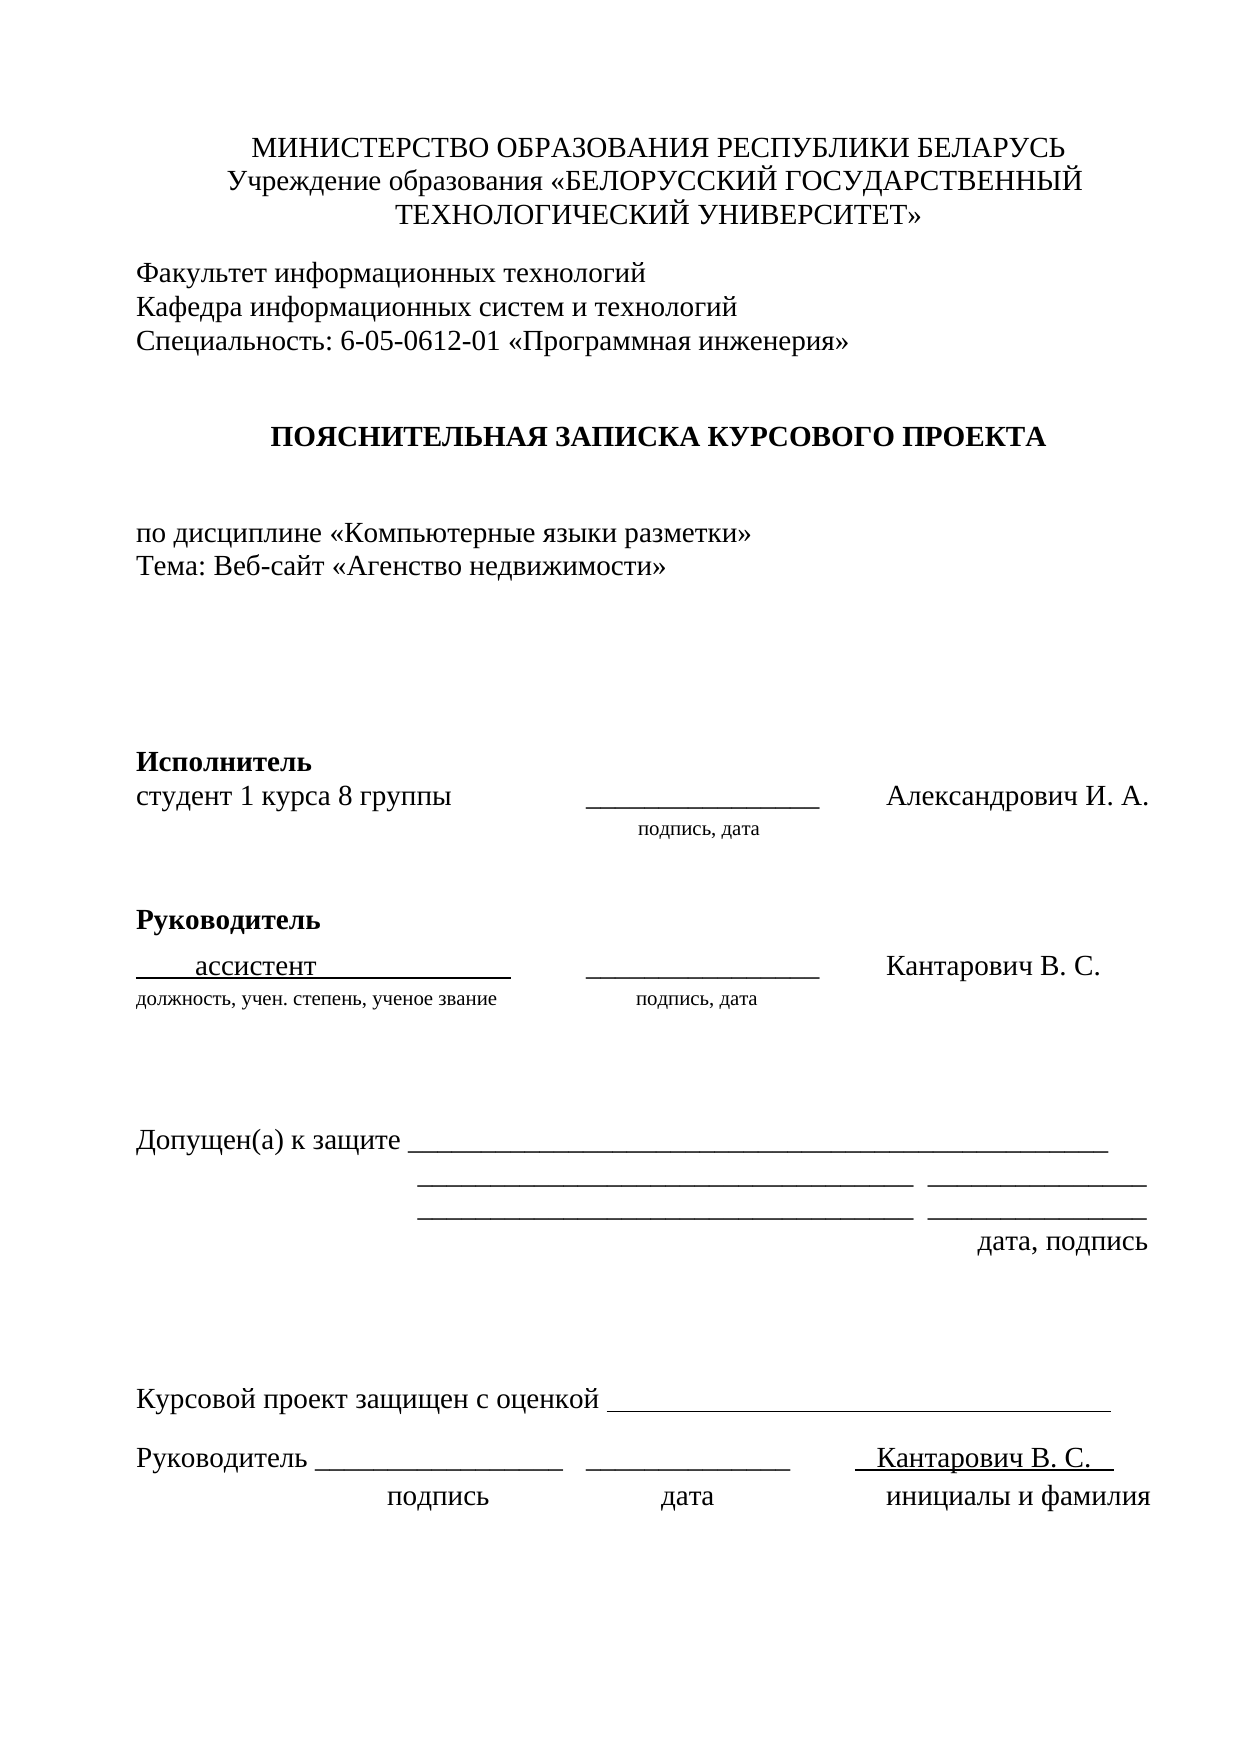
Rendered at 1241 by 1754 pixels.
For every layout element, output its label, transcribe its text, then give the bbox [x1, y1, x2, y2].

text МИНИСТЕРСТВО ОБРАЗОВАНИЯ РЕСПУБЛИКИ БЕЛАРУСЬ Учреждение образования «БЕЛОРУССКИЙ ГОСУДАРСТВЕННЫЙ ТЕХНОЛОГИЧЕСКИЙ УНИВЕРСИТЕТ» [136, 130, 1181, 231]
text по дисциплине «Компьютерные языки разметки» [136, 515, 1181, 548]
text __________________________________ _______________ [136, 1189, 1181, 1223]
text студент 1 курса 8 группы ________________ Александрович И. А. [136, 778, 1181, 811]
text ассистент ________________ Кантарович В. С. [136, 948, 1181, 982]
text подпись дата инициалы и фамилия [136, 1478, 1181, 1511]
text Допущен(а) к защите ________________________________________________ [136, 1122, 1181, 1156]
text Курсовой проект защищен с оценкой [136, 1382, 1181, 1415]
text Руководитель [136, 902, 1181, 936]
text Факультет информационных технологий [136, 256, 1181, 289]
text Исполнитель [136, 744, 1181, 778]
text дата, подпись [136, 1223, 1181, 1257]
text Тема: Веб-сайт «Агенство недвижимости» [136, 548, 1181, 582]
text Кафедра информационных систем и технологий [136, 289, 1181, 323]
text Руководитель _________________ ______________ Кантарович В. С. [136, 1440, 1181, 1474]
text ПОЯСНИТЕЛЬНАЯ ЗАПИСКА КУРСОВОГО ПРОЕКТА [136, 419, 1181, 452]
text должность, учен. степень, ученое звание подпись, дата [136, 986, 1181, 1010]
text __________________________________ _______________ [136, 1156, 1181, 1189]
text подпись, дата [136, 816, 1181, 839]
text Специальность: 6-05-0612-01 «Программная инженерия» [136, 323, 1181, 356]
